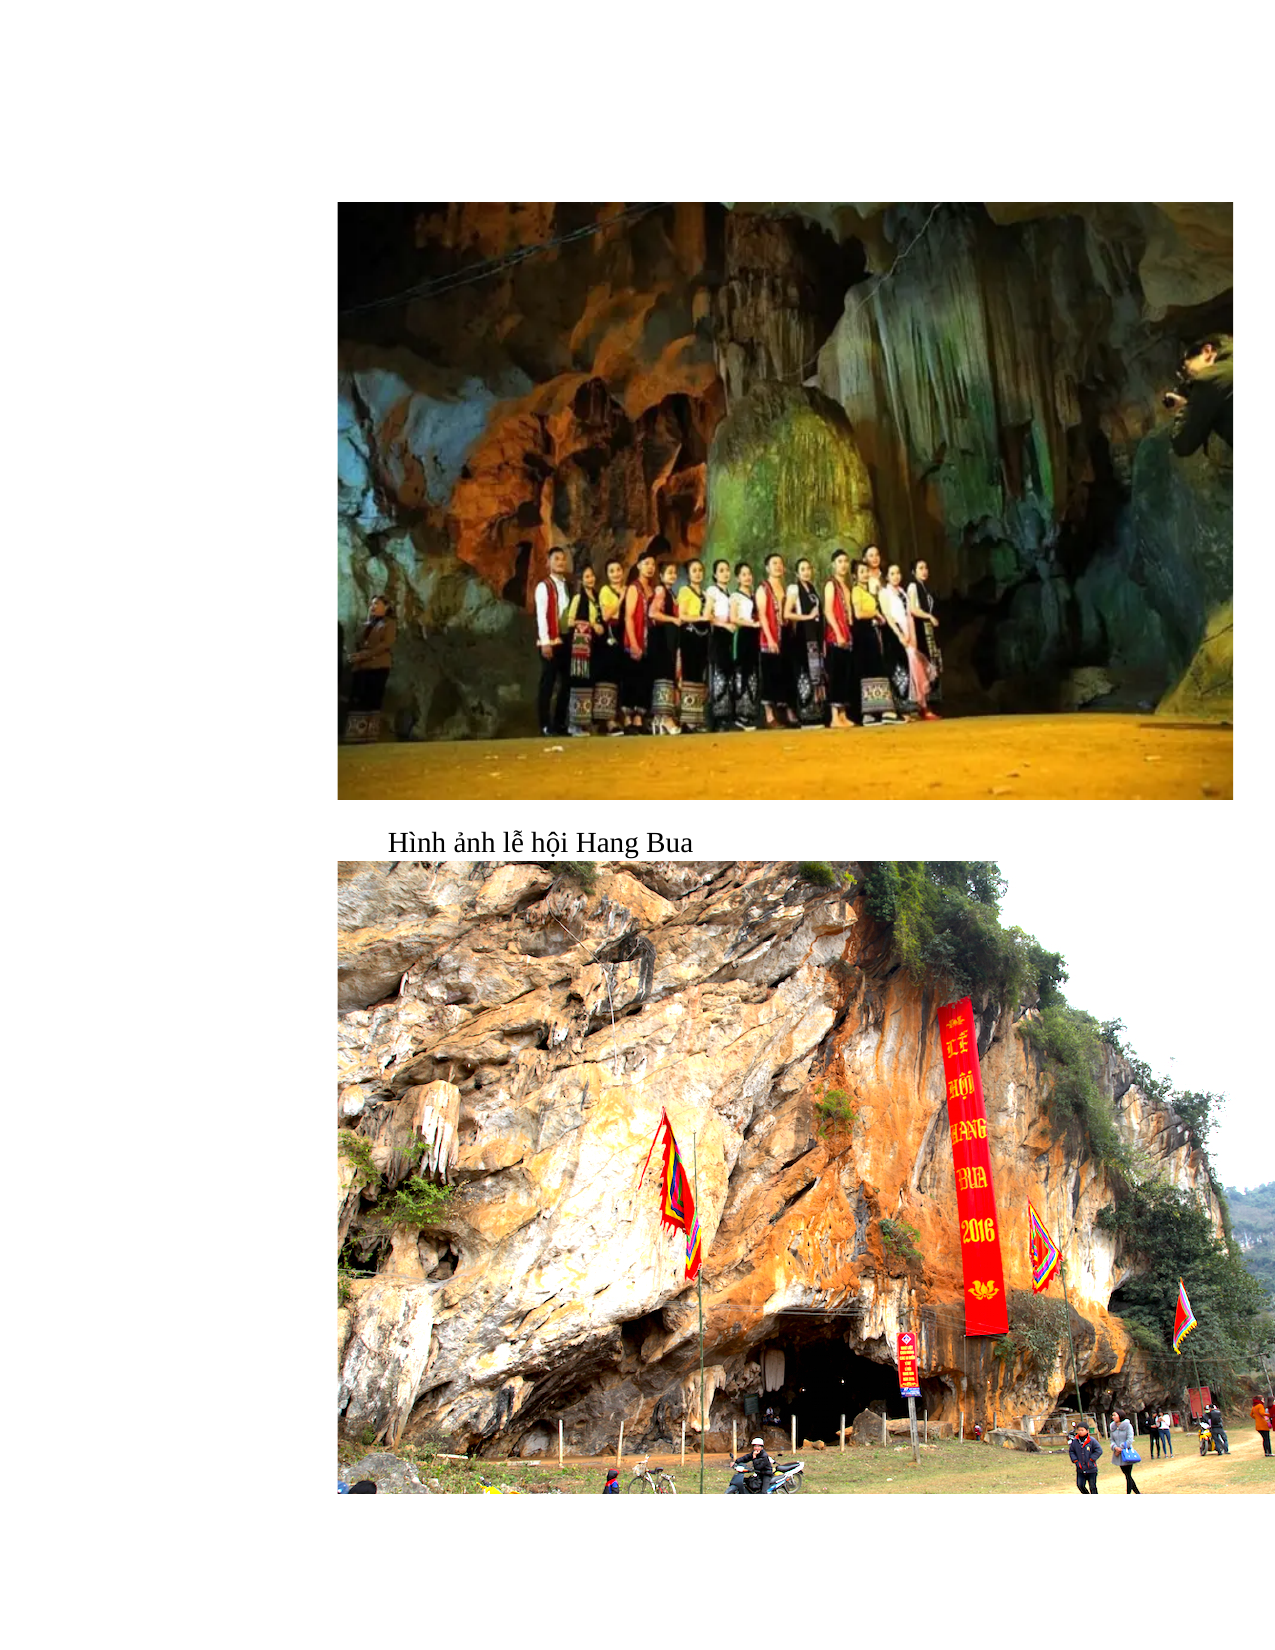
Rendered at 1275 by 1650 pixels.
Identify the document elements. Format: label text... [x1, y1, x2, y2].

list Hình ảnh lễ hội Hang Bua [337, 802, 1125, 858]
picture [337, 861, 1275, 1494]
picture [337, 202, 1234, 800]
